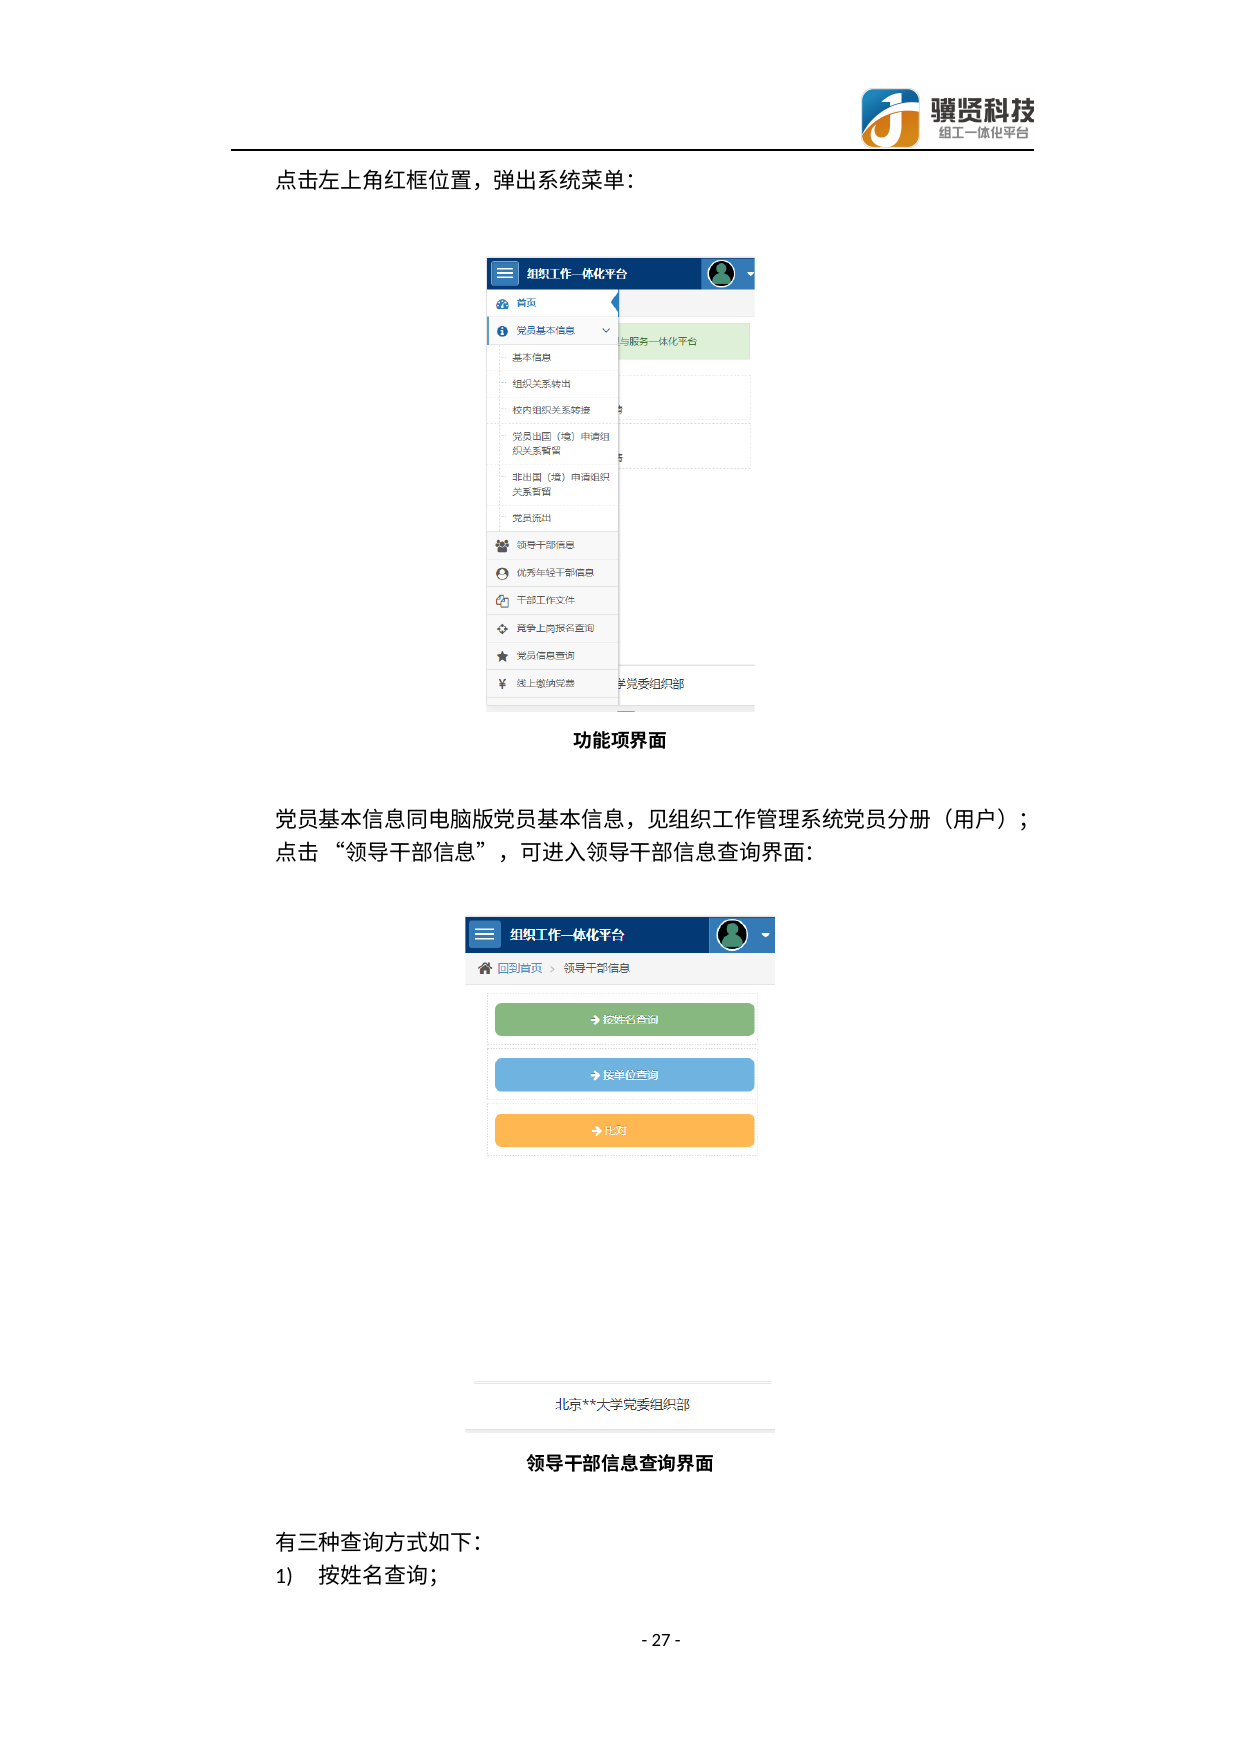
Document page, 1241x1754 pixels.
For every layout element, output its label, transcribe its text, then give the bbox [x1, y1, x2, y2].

picture [861, 88, 1034, 148]
text 领导干部信息查询界面 [187, 1446, 1053, 1479]
text 点击左上角红框位置，弹出系统菜单： [231, 162, 1053, 195]
text 功能项界面 [187, 723, 1053, 756]
text 党员基本信息同电脑版党员基本信息，见组织工作管理系统党员分册（用户）； [231, 802, 1053, 834]
text 按姓名查询； [231, 1557, 1053, 1590]
picture [485, 256, 755, 712]
text 有三种查询方式如下： [231, 1525, 1053, 1557]
text 点击 “领导干部信息”，可进入领导干部信息查询界面： [231, 834, 1053, 867]
picture [465, 915, 775, 1433]
